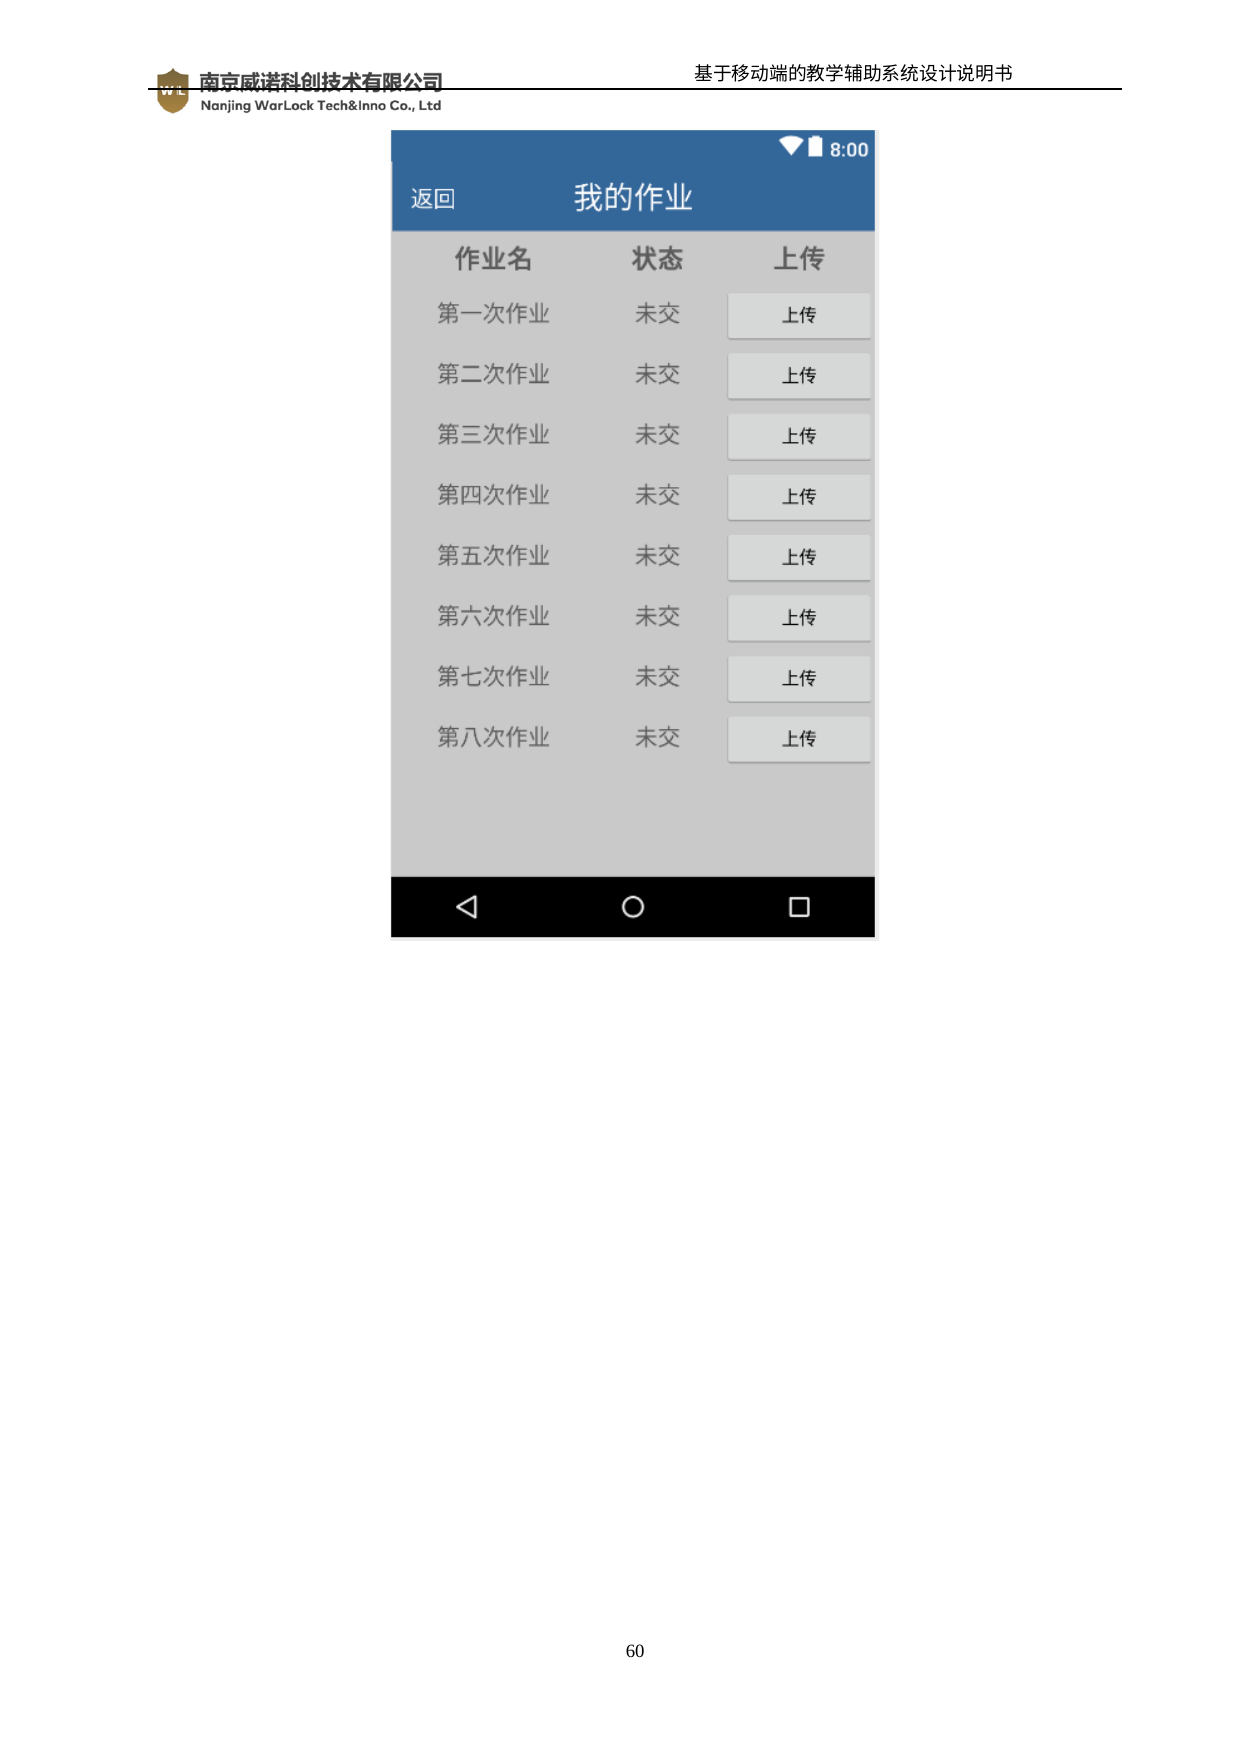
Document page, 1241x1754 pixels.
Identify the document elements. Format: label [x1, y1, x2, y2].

picture [390, 130, 880, 941]
